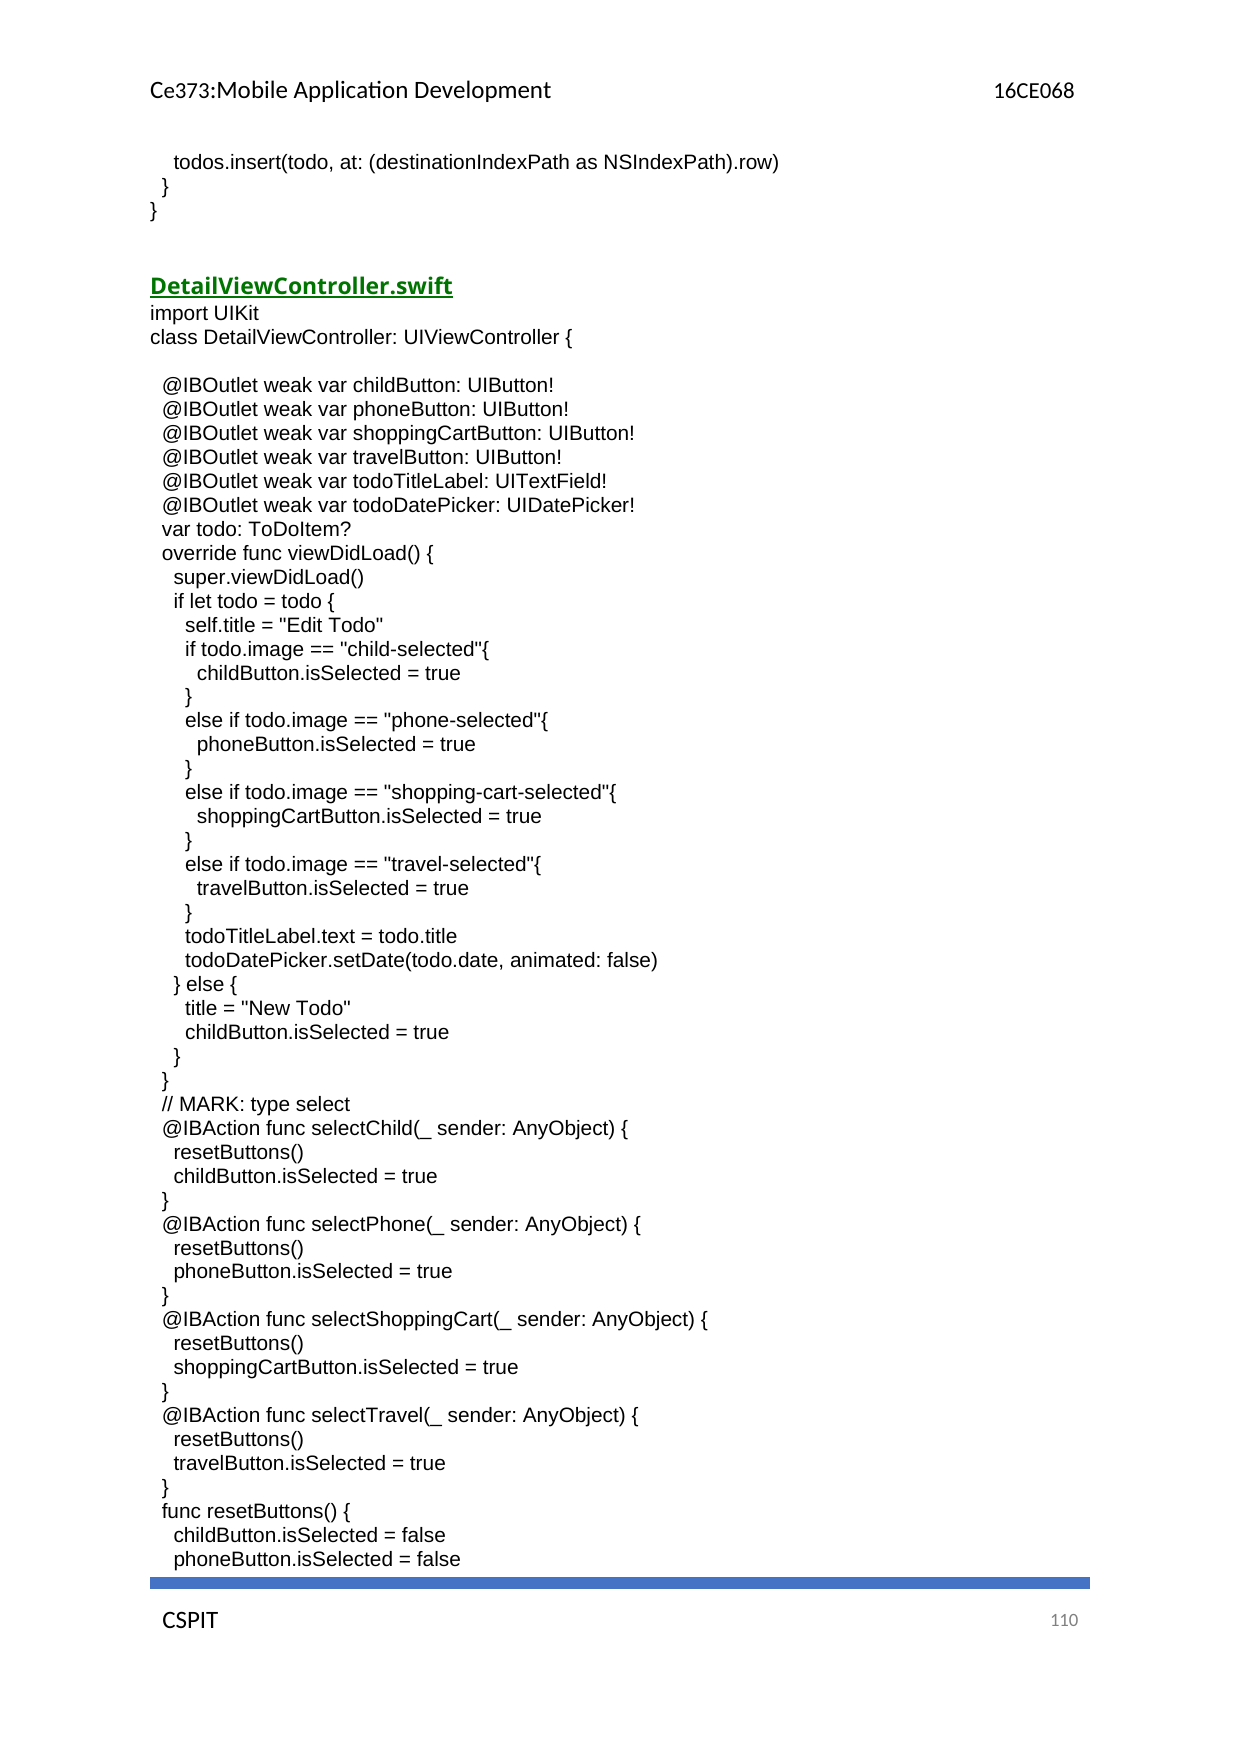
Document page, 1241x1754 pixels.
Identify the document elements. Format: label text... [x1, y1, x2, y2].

text } [150, 756, 1090, 780]
text resetButtons() [150, 1235, 1090, 1259]
text travelButton.isSelected = true [150, 1451, 1090, 1475]
text @IBOutlet weak var childButton: UIButton! [150, 373, 1090, 397]
text } [150, 198, 1090, 222]
text resetButtons() [150, 1427, 1090, 1451]
text if let todo = todo { [150, 588, 1090, 612]
text class DetailViewController: UIViewController { [150, 325, 1090, 349]
text func resetButtons() { [150, 1499, 1090, 1523]
text title = "New Todo" [150, 996, 1090, 1020]
text } [150, 684, 1090, 708]
text else if todo.image == "phone-selected"{ [150, 708, 1090, 732]
text @IBOutlet weak var todoTitleLabel: UITextField! [150, 469, 1090, 493]
text } [150, 828, 1090, 852]
text override func viewDidLoad() { [150, 541, 1090, 564]
text phoneButton.isSelected = true [150, 732, 1090, 756]
text @IBOutlet weak var todoDatePicker: UIDatePicker! [150, 493, 1090, 517]
text @IBAction func selectTravel(_ sender: AnyObject) { [150, 1403, 1090, 1427]
text shoppingCartButton.isSelected = true [150, 804, 1090, 828]
text resetButtons() [150, 1331, 1090, 1355]
text } [150, 1379, 1090, 1403]
text @IBOutlet weak var shoppingCartButton: UIButton! [150, 421, 1090, 445]
text todos.insert(todo, at: (destinationIndexPath as NSIndexPath).row) [150, 150, 1090, 174]
text } [150, 1475, 1090, 1499]
text shoppingCartButton.isSelected = true [150, 1355, 1090, 1379]
text } [150, 900, 1090, 924]
text childButton.isSelected = true [150, 1163, 1090, 1187]
text else if todo.image == "shopping-cart-selected"{ [150, 780, 1090, 804]
text } [150, 1068, 1090, 1092]
text } else { [150, 972, 1090, 996]
text phoneButton.isSelected = false [150, 1547, 1090, 1571]
text travelButton.isSelected = true [150, 876, 1090, 900]
text childButton.isSelected = false [150, 1523, 1090, 1547]
text else if todo.image == "travel-selected"{ [150, 852, 1090, 876]
text todoDatePicker.setDate(todo.date, animated: false) [150, 948, 1090, 972]
text self.title = "Edit Todo" [150, 612, 1090, 636]
text @IBOutlet weak var travelButton: UIButton! [150, 445, 1090, 469]
text if todo.image == "child-selected"{ [150, 636, 1090, 660]
text @IBAction func selectShoppingCart(_ sender: AnyObject) { [150, 1307, 1090, 1331]
text resetButtons() [150, 1139, 1090, 1163]
text } [150, 1044, 1090, 1068]
text DetailViewController.swift [150, 270, 1090, 301]
text super.viewDidLoad() [150, 564, 1090, 588]
text childButton.isSelected = true [150, 1020, 1090, 1044]
text @IBAction func selectChild(_ sender: AnyObject) { [150, 1116, 1090, 1139]
text @IBAction func selectPhone(_ sender: AnyObject) { [150, 1211, 1090, 1235]
text } [150, 1187, 1090, 1211]
text import UIKit [150, 301, 1090, 325]
text phoneButton.isSelected = true [150, 1259, 1090, 1283]
text todoTitleLabel.text = todo.title [150, 924, 1090, 948]
text @IBOutlet weak var phoneButton: UIButton! [150, 397, 1090, 421]
text } [150, 1283, 1090, 1307]
text childButton.isSelected = true [150, 660, 1090, 684]
text } [150, 174, 1090, 198]
text // MARK: type select [150, 1092, 1090, 1116]
text var todo: ToDoItem? [150, 517, 1090, 541]
